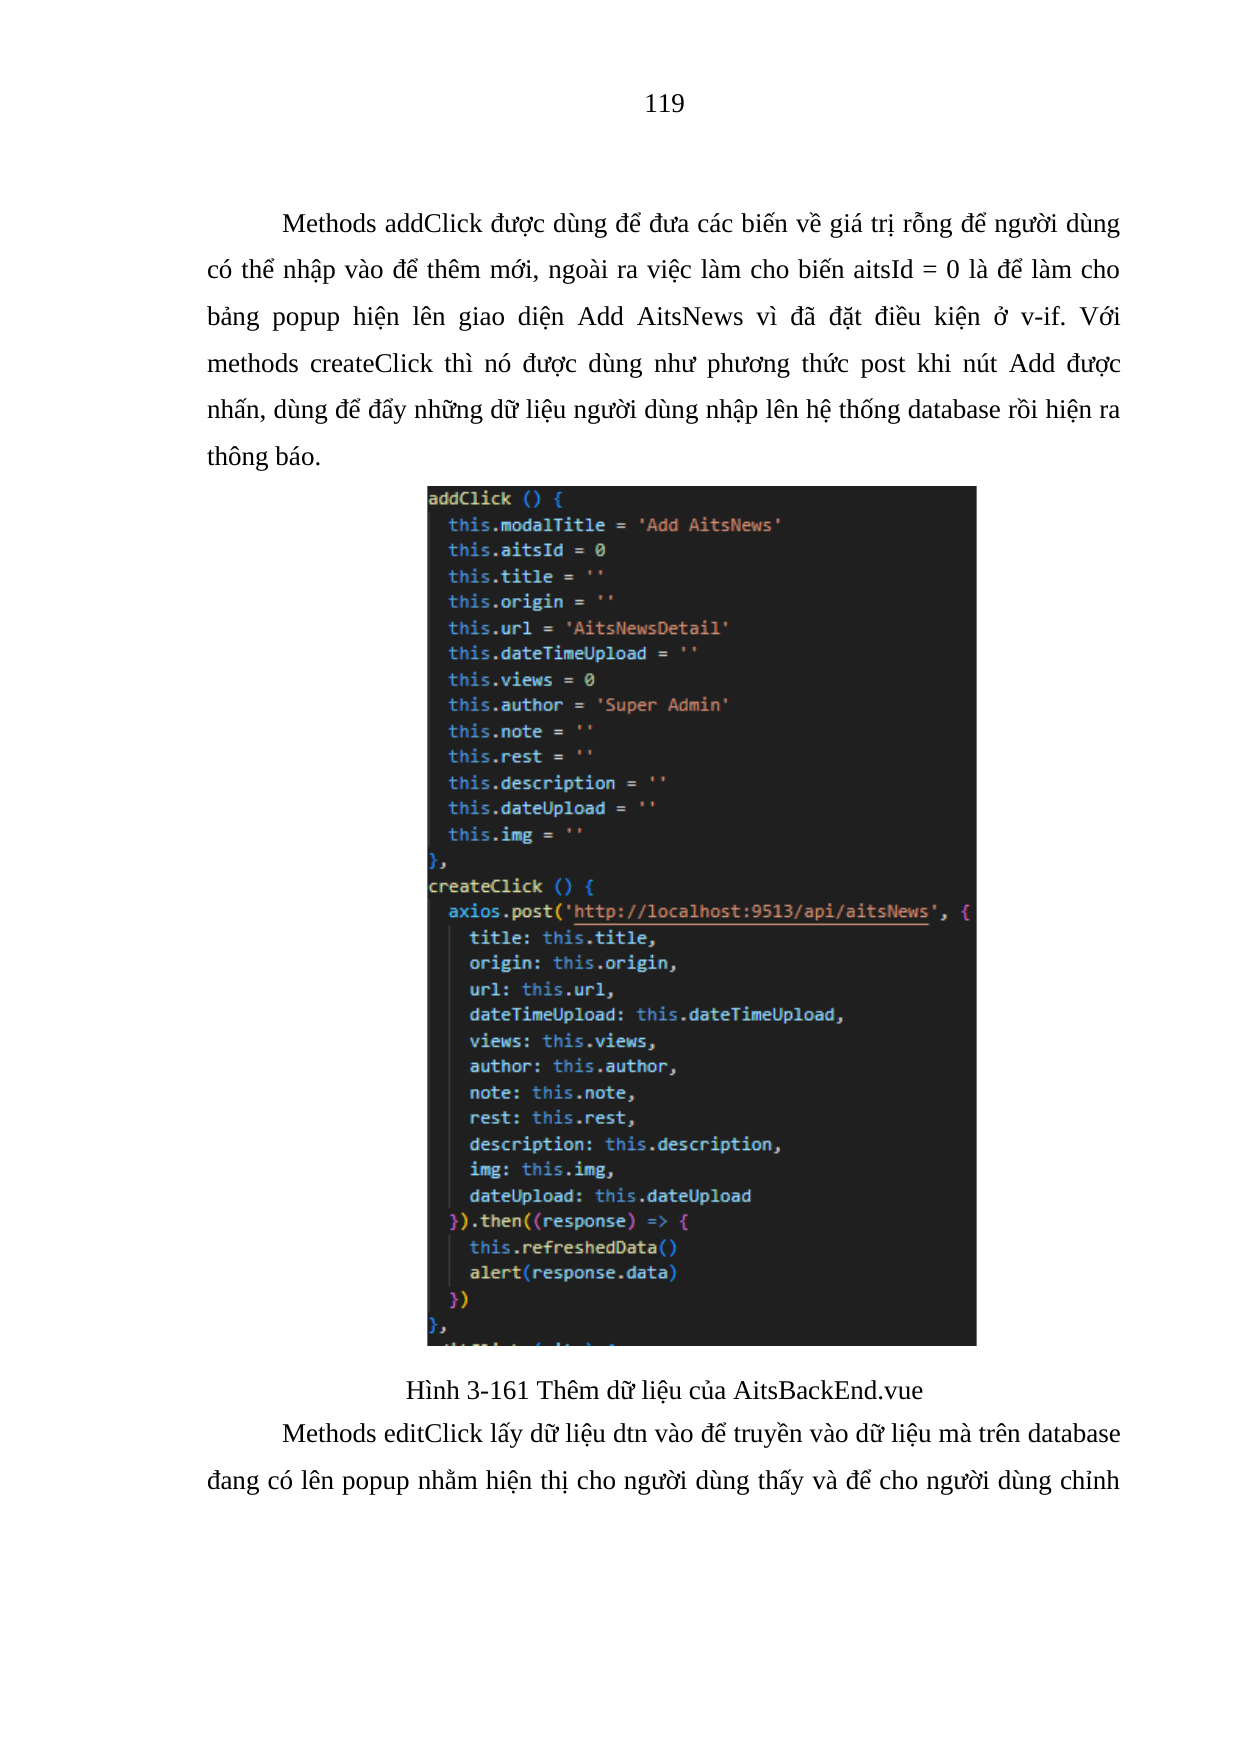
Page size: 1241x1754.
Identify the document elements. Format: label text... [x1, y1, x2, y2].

text Methods addClick được dùng để đưa các biến về giá trị rỗng để người dùng có thể nhập vào để thêm mới, ngoài ra việc làm cho biến aitsId = 0 là để làm cho bảng popup hiện lên giao diện Add AitsNews vì đã đặt điều kiện ở v-if. Với methods createClick thì nó được dùng như phương thức post khi nút Add được nhấn, dùng để đẩy những dữ liệu người dùng nhập lên hệ thống database rồi hiện ra thông báo. [207, 207, 1122, 471]
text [207, 1417, 1122, 1495]
picture [427, 486, 977, 1346]
